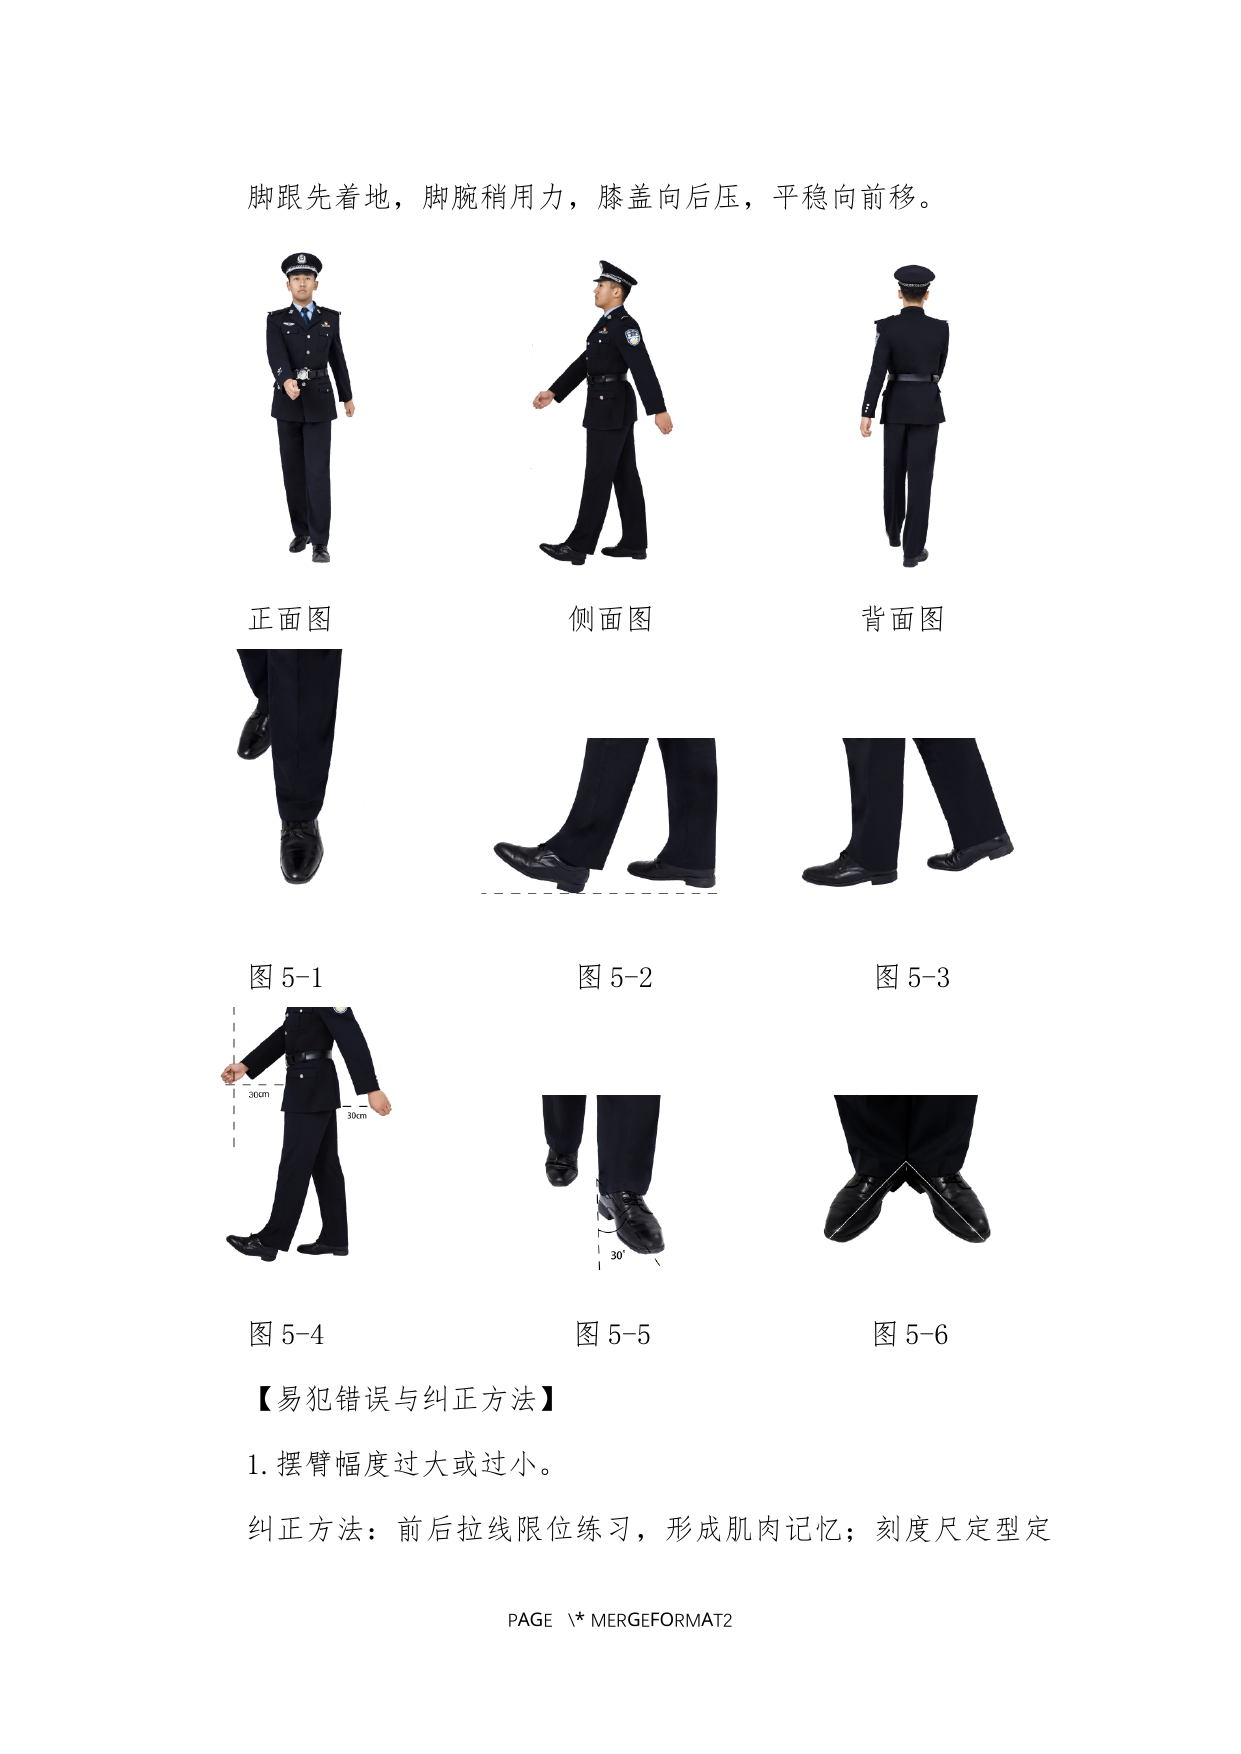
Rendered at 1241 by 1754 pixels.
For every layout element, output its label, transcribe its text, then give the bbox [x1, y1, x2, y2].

text 正面图 侧面图 背面图 [187, 584, 1053, 649]
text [187, 1494, 1053, 1559]
text 1.摆臂幅度过大或过小。 [187, 1429, 1053, 1494]
picture [793, 228, 1030, 583]
text 图5-4 图5-5 图5-6 [187, 1299, 1053, 1364]
picture [490, 228, 727, 583]
picture [187, 649, 365, 916]
picture [481, 738, 748, 916]
text 【易犯错误与纠正方法】 [187, 1364, 1053, 1429]
picture [780, 738, 1047, 916]
text 脚跟先着地，脚腕稍用力，膝盖向后压，平稳向前移。 [187, 162, 1053, 227]
picture [776, 1095, 1042, 1273]
picture [460, 1095, 727, 1273]
picture [216, 1007, 394, 1273]
picture [187, 228, 424, 583]
